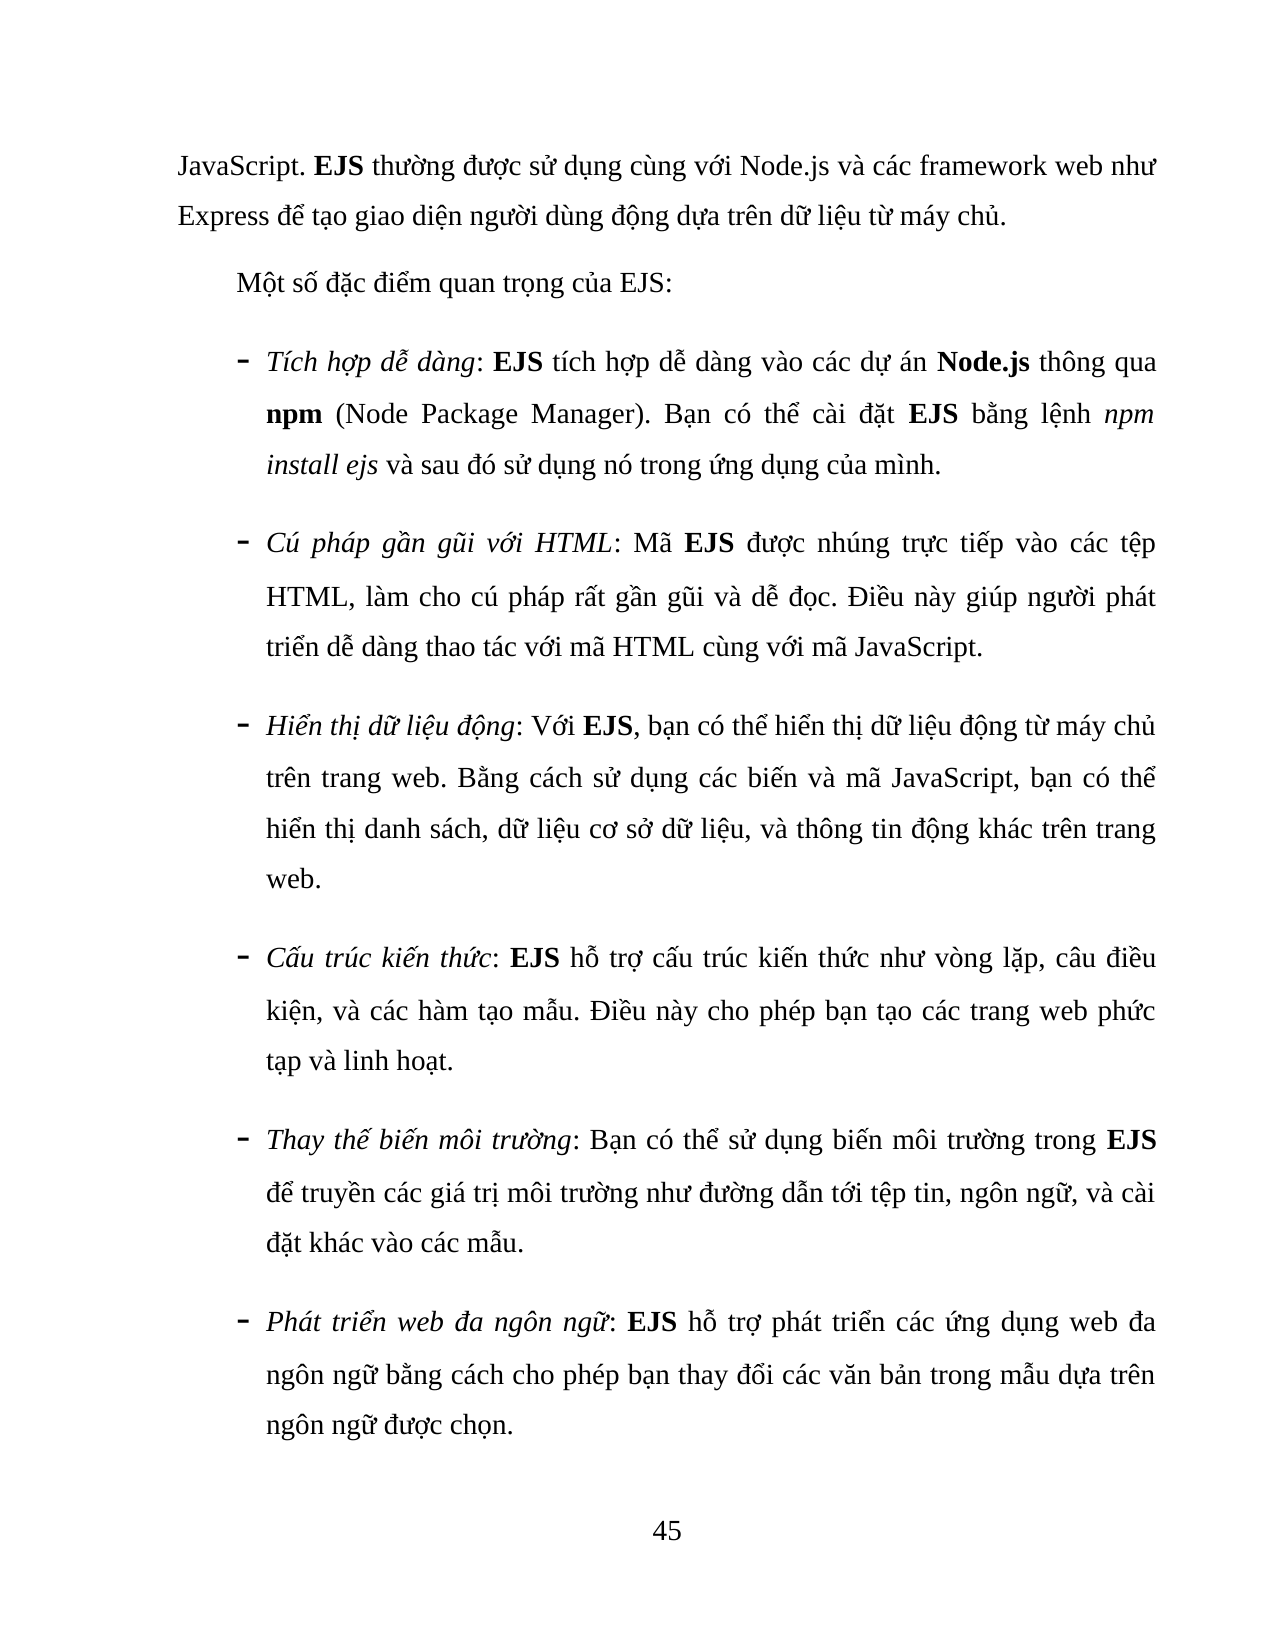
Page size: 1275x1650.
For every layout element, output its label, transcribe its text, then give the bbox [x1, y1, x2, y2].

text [177, 148, 1157, 232]
list Hiển thị dữ liệu động: Với EJS, bạn có thể hiển thị dữ liệu động từ máy chủ trên trang web. Bằng cách sử dụng các biến và mã JavaScript, bạn có thể hiển thị danh sách, dữ liệu cơ sở dữ liệu, và thông tin động khác trên trang web. [236, 696, 1157, 895]
list Thay thế biến môi trường: Bạn có thể sử dụng biến môi trường trong EJS để truyền các giá trị môi trường như đường dẫn tới tệp tin, ngôn ngữ, và cài đặt khác vào các mẫu. [236, 1110, 1157, 1259]
text Một số đặc điểm quan trọng của EJS: [177, 265, 1157, 298]
list Cấu trúc kiến thức: EJS hỗ trợ cấu trúc kiến thức như vòng lặp, câu điều kiện, và các hàm tạo mẫu. Điều này cho phép bạn tạo các trang web phức tạp và linh hoạt. [236, 928, 1157, 1077]
list Phát triển web đa ngôn ngữ: EJS hỗ trợ phát triển các ứng dụng web đa ngôn ngữ bằng cách cho phép bạn thay đổi các văn bản trong mẫu dựa trên ngôn ngữ được chọn. [236, 1292, 1157, 1441]
list Tích hợp dễ dàng: EJS tích hợp dễ dàng vào các dự án Node.js thông qua npm (Node Package Manager). Bạn có thể cài đặt EJS bằng lệnh npm install ejs và sau đó sử dụng nó trong ứng dụng của mình. [236, 332, 1157, 481]
list Cú pháp gần gũi với HTML: Mã EJS được nhúng trực tiếp vào các tệp HTML, làm cho cú pháp rất gần gũi và dễ đọc. Điều này giúp người phát triển dễ dàng thao tác với mã HTML cùng với mã JavaScript. [236, 514, 1157, 662]
